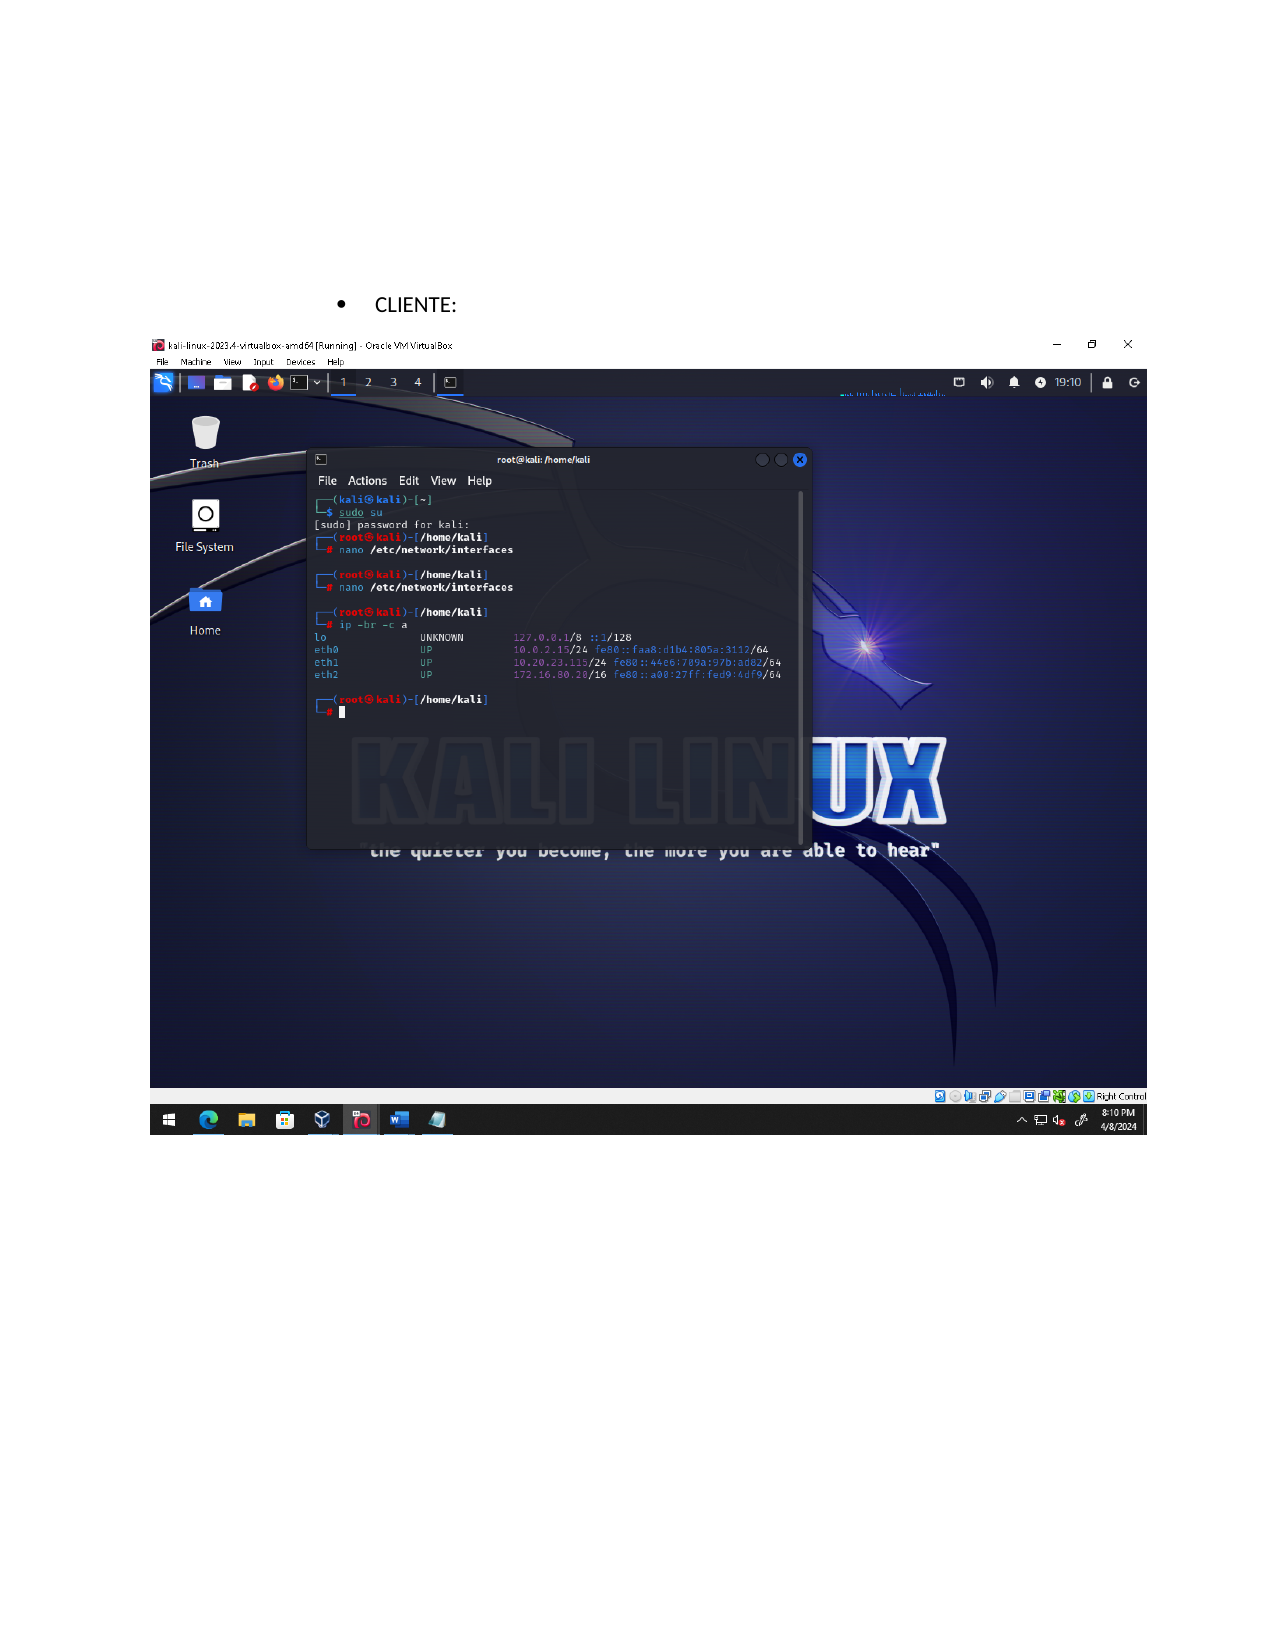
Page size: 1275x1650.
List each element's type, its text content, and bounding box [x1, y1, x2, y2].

list CLIENTE: [337, 291, 1125, 319]
picture [150, 337, 1147, 1135]
